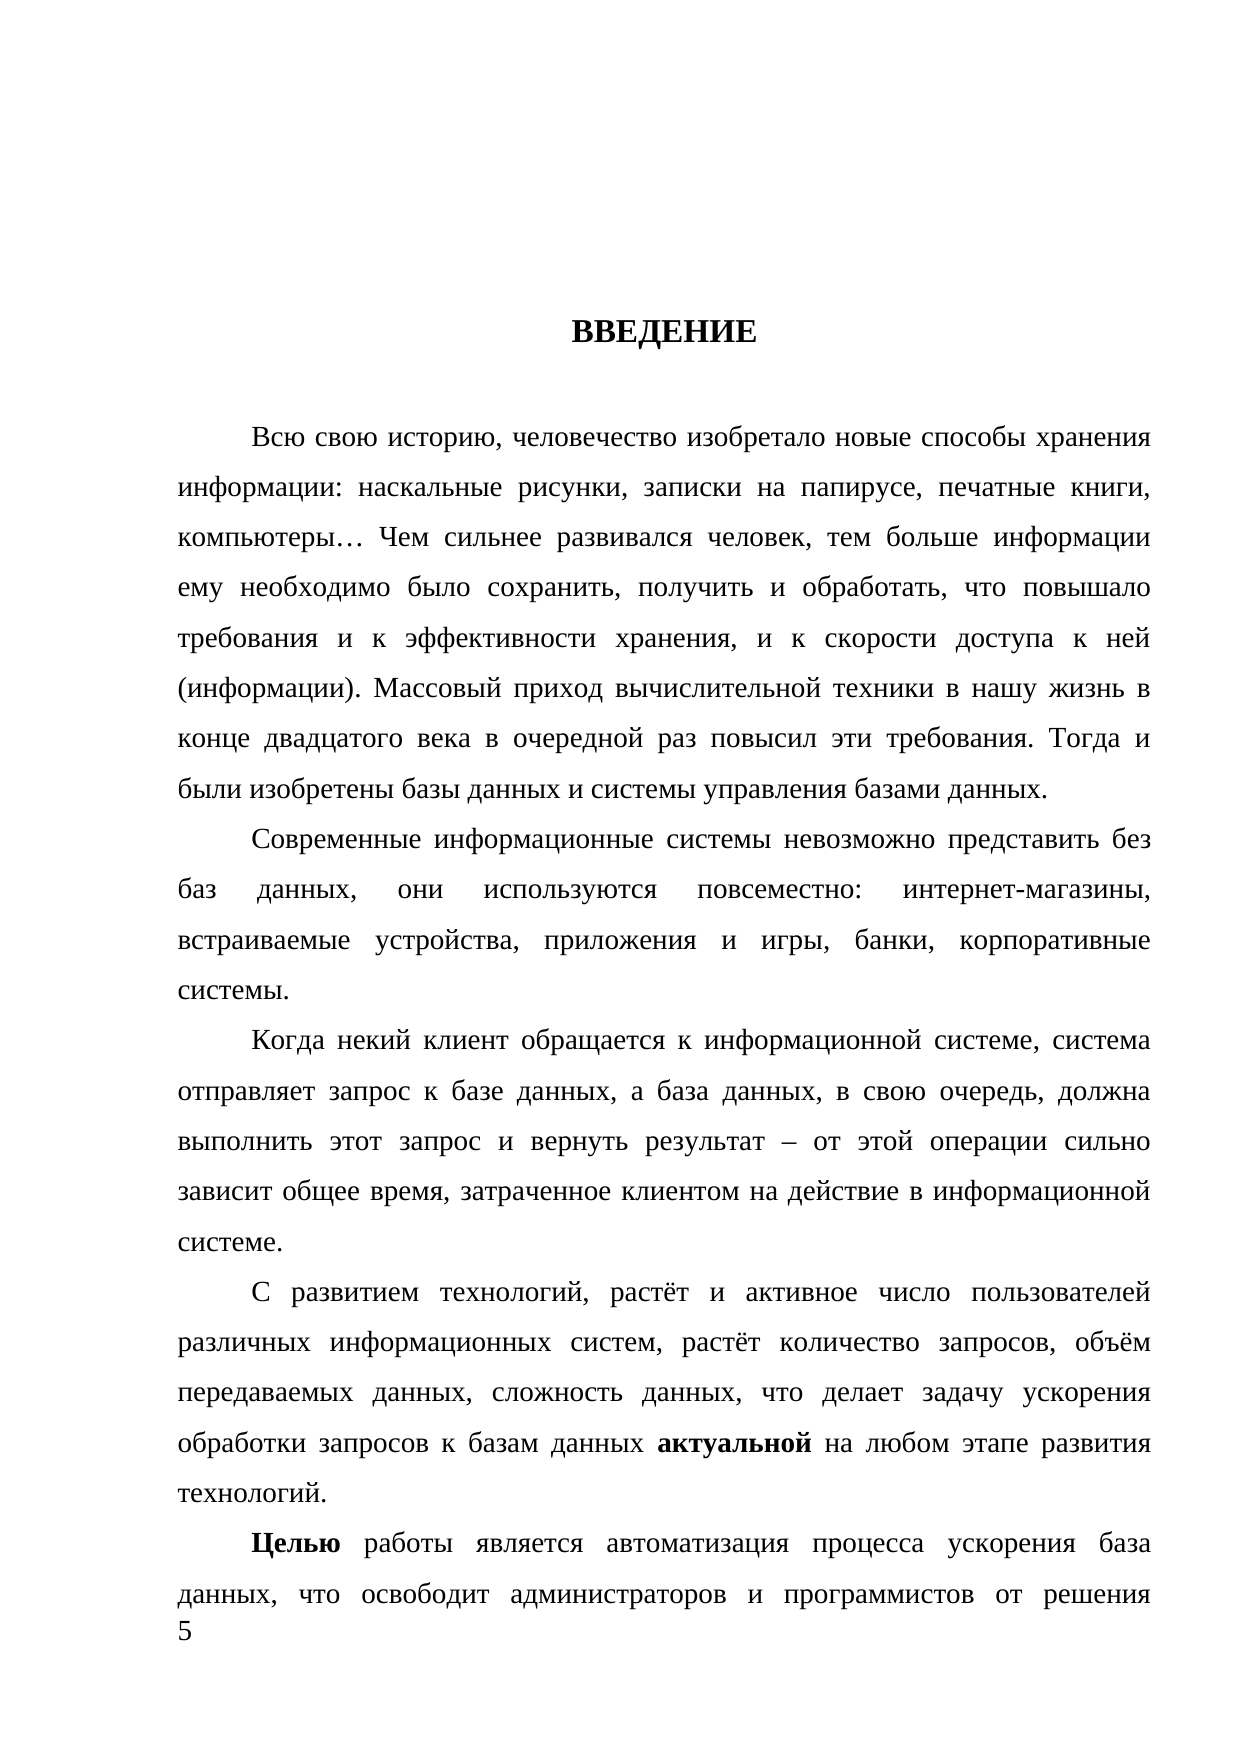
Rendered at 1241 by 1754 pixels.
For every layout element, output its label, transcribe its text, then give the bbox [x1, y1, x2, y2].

subtitle ВВЕДЕНИЕ [177, 311, 1152, 349]
text С развитием технологий, растёт и активное число пользователей различных информационных систем, растёт количество запросов, объём передаваемых данных, сложность данных, что делает задачу ускорения обработки запросов к базам данных актуальной на любом этапе развития технологий. [177, 1274, 1152, 1509]
text Современные информационные системы невозможно представить без баз данных, они используются повсеместно: интернет-магазины, встраиваемые устройства, приложения и игры, банки, корпоративные системы. [177, 821, 1152, 1006]
text Всю свою историю, человечество изобретало новые способы хранения информации: наскальные рисунки, записки на папирусе, печатные книги, компьютеры… Чем сильнее развивался человек, тем больше информации ему необходимо было сохранить, получить и обработать, что повышало требования и к эффективности хранения, и к скорости доступа к ней (информации). Массовый приход вычислительной техники в нашу жизнь в конце двадцатого века в очередной раз повысил эти требования. Тогда и были изобретены базы данных и системы управления базами данных. [177, 419, 1152, 804]
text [177, 1526, 1152, 1609]
text Когда некий клиент обращается к информационной системе, система отправляет запрос к базе данных, а база данных, в свою очередь, должна выполнить этот запрос и вернуть результат – от этой операции сильно зависит общее время, затраченное клиентом на действие в информационной системе. [177, 1022, 1152, 1257]
